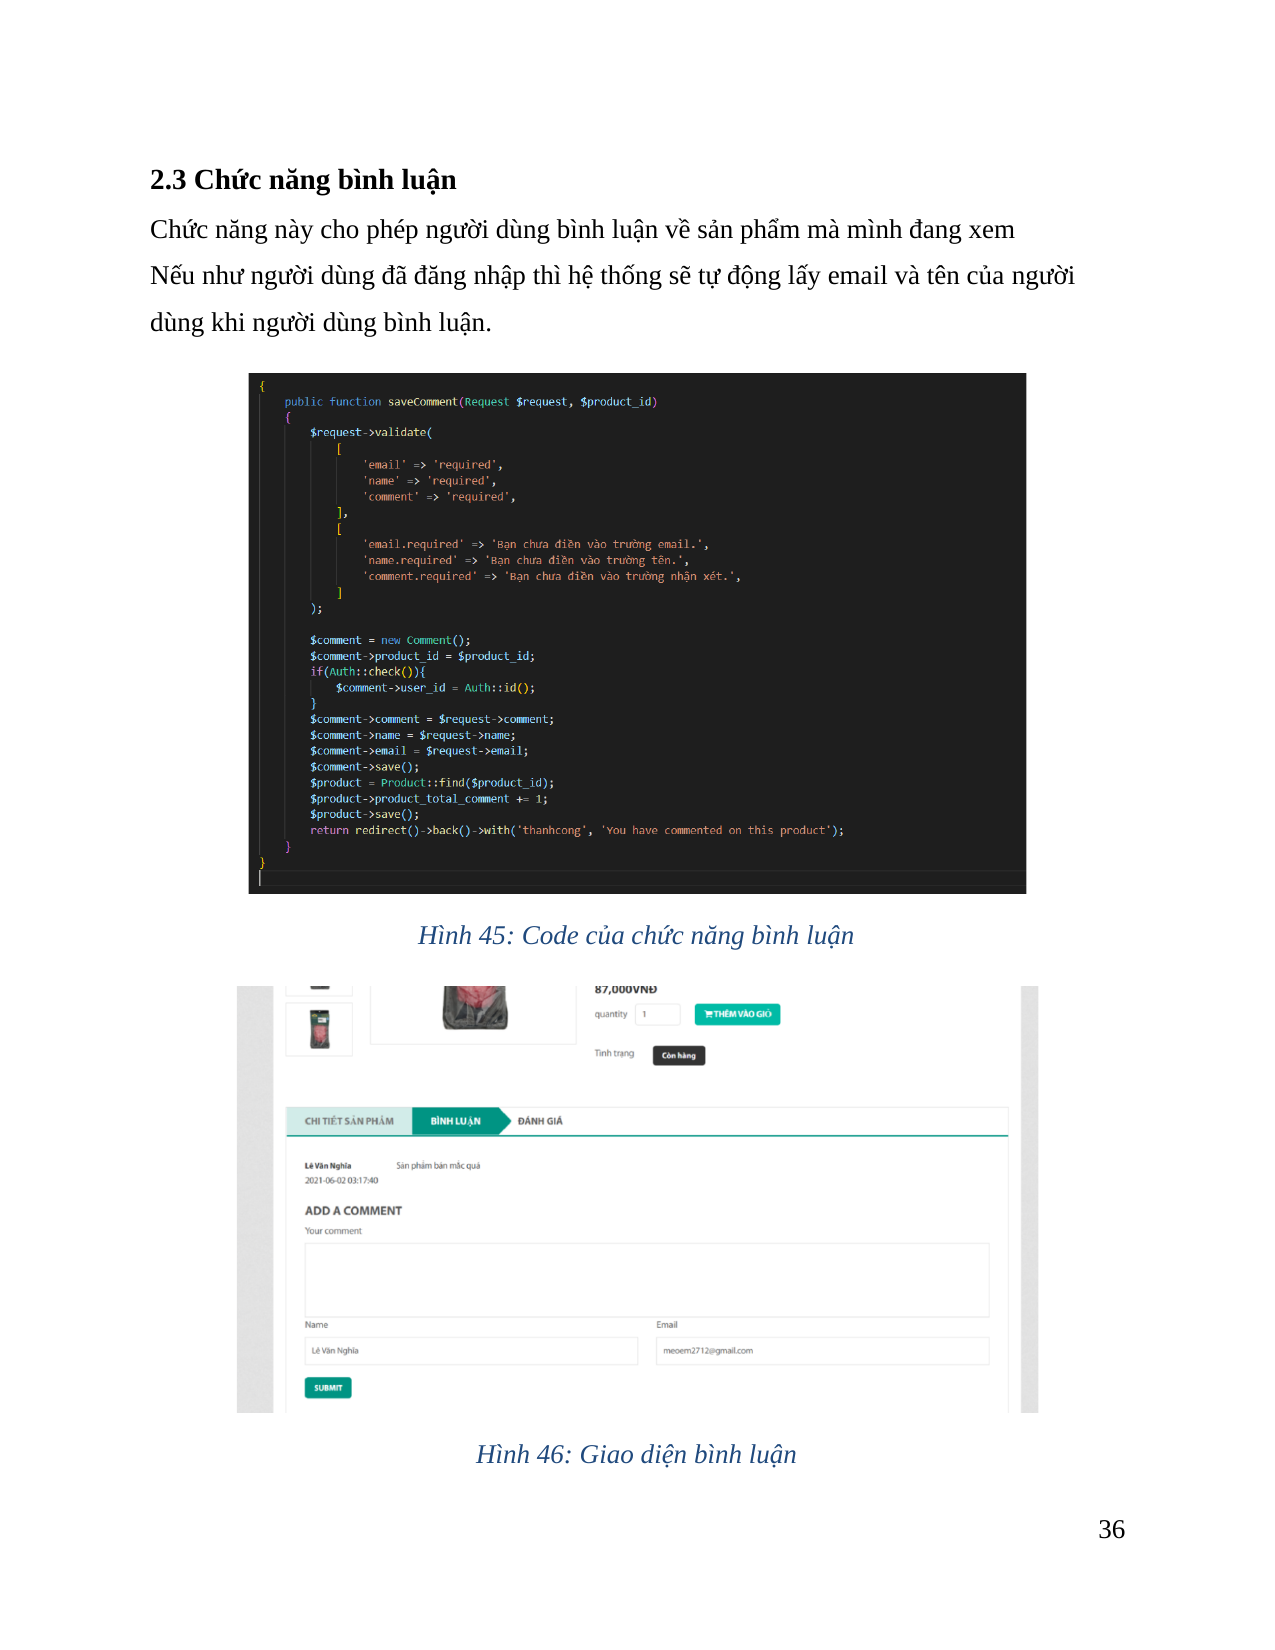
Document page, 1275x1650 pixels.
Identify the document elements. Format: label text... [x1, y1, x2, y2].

text Hình 45: Code của chức năng bình luận [150, 919, 1125, 950]
subtitle 2.3 Chức năng bình luận [150, 162, 1125, 196]
text Hình 46: Giao diện bình luận [150, 1438, 1125, 1469]
picture [236, 986, 1039, 1413]
text Chức năng này cho phép người dùng bình luận về sản phẩm mà mình đang xem [150, 213, 1125, 244]
text Nếu như người dùng đã đăng nhập thì hệ thống sẽ tự động lấy email và tên của người dùng khi người dùng bình luận. [150, 259, 1125, 337]
picture [248, 373, 1027, 894]
